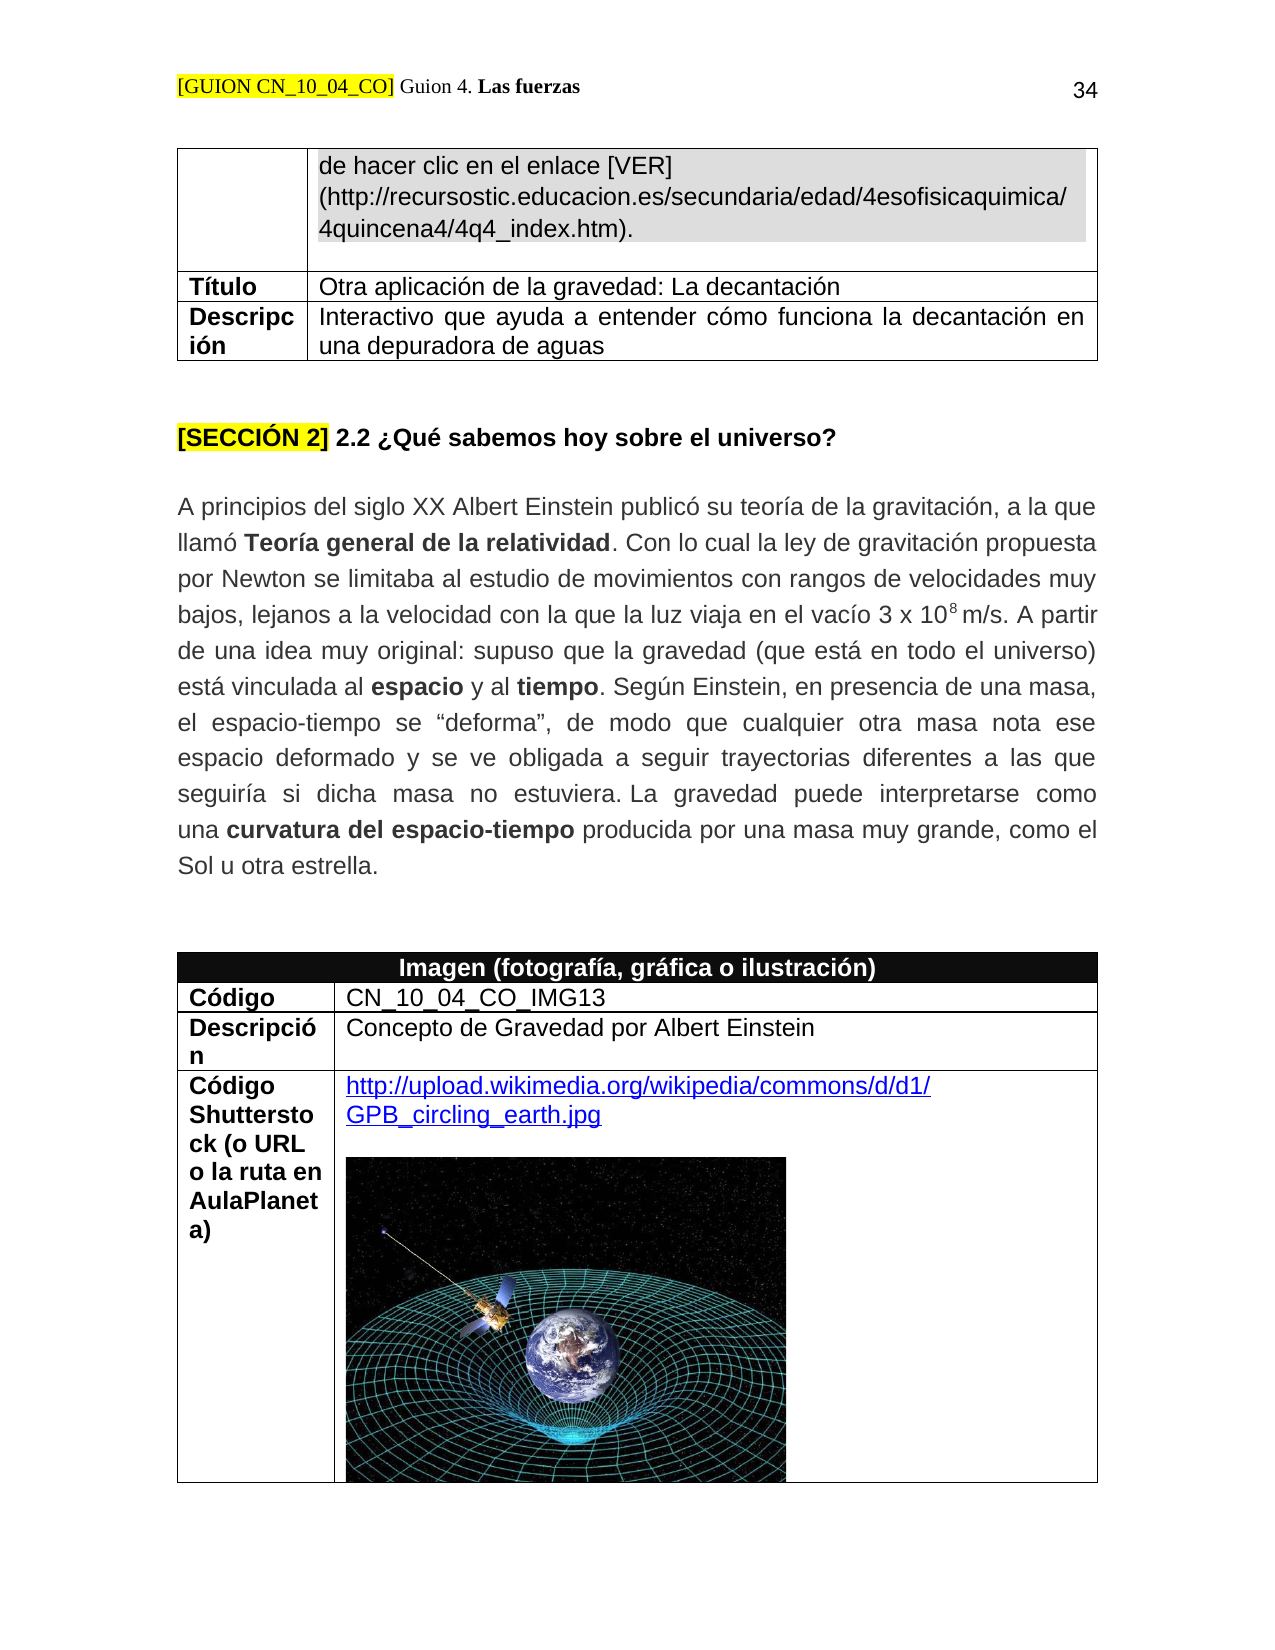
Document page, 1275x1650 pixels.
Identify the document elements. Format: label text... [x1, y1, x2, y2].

table_cell Interactivo que ayuda a entender cómo funciona la decantación en una depuradora de aguas [605, 302, 1097, 359]
picture [345, 1157, 787, 1482]
table_cell Concepto de Gravedad por Albert Einstein [335, 1013, 1097, 1070]
table_cell CN_10_04_CO_IMG13 [335, 983, 1097, 1011]
table_cell Título [178, 272, 307, 301]
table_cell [335, 1071, 1097, 1482]
text [SECCIÓN 2] 2.2 ¿Qué sabemos hoy sobre el universo? [329, 423, 1098, 451]
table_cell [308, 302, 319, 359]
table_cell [178, 149, 307, 271]
table_cell Descripción [178, 302, 307, 359]
table_cell Código [178, 983, 334, 1011]
table_cell Descripción [178, 1013, 334, 1070]
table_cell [178, 1071, 334, 1482]
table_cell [308, 149, 1097, 271]
table_header Imagen (fotografía, gráfica o ilustración) [178, 953, 1097, 982]
text A principios del siglo XX Albert Einstein publicó su teoría de la gravitación, a la que llamó Teoría general de la relatividad. Con lo cual la ley de gravitación propuesta por Newton se limitaba al estudio de movimientos con rangos de velocidades muy bajos, lejanos a la velocidad con la que la luz viaja en el vacío 3 x 108 m/s. A partir de una idea muy original: supuso que la gravedad (que está en todo el universo) está vinculada al espacio y al tiempo. Según Einstein, en presencia de una masa, el espacio-tiempo se “deforma”, de modo que cualquier otra masa nota ese espacio deformado y se ve obligada a seguir trayectorias diferentes a las que seguiría si dicha masa no estuviera. La gravedad puede interpretarse como una curvatura del espacio-tiempo producida por una masa muy grande, como el Sol u otra estrella. [177, 485, 1098, 880]
table_cell Otra aplicación de la gravedad: La decantación [308, 272, 1097, 301]
